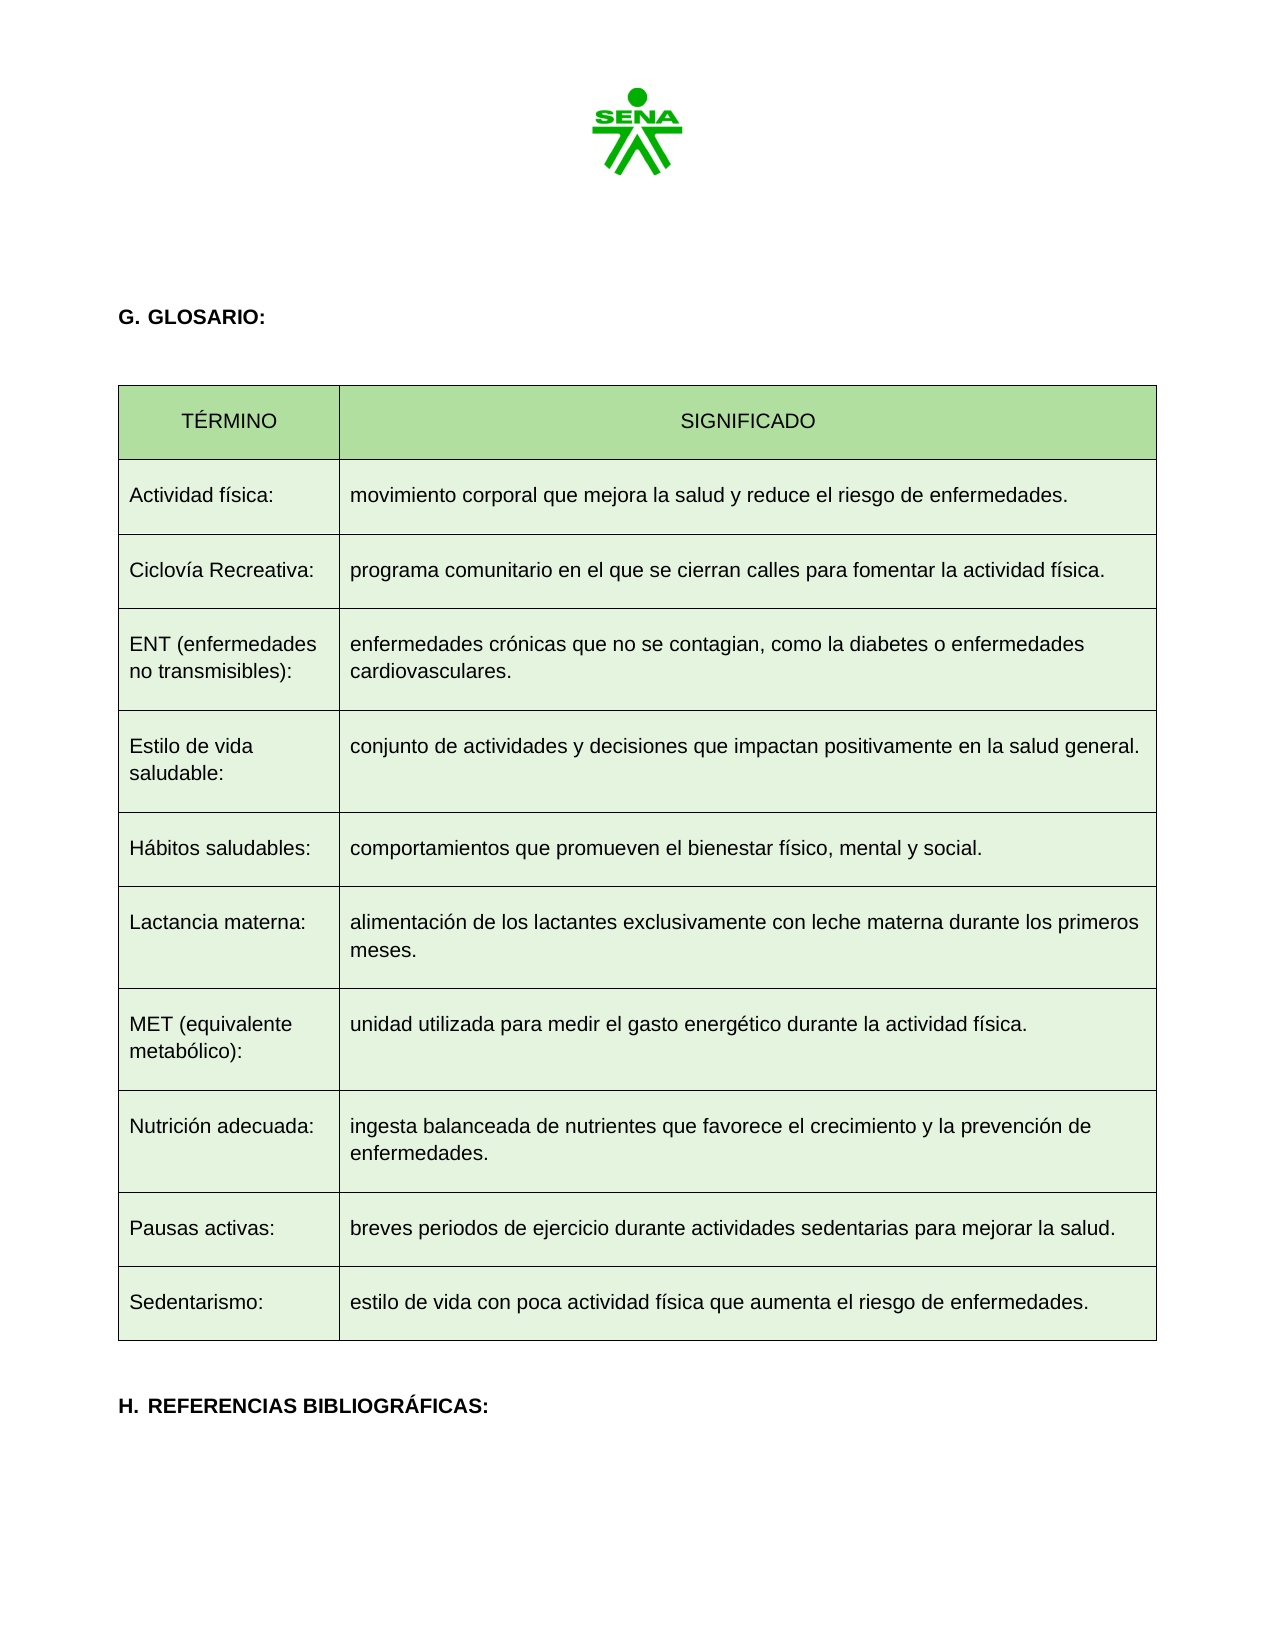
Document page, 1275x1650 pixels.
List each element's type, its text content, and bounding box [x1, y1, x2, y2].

table_cell breves periodos de ejercicio durante actividades sedentarias para mejorar la salud. [340, 1193, 1156, 1266]
table_cell comportamientos que promueven el bienestar físico, mental y social. [340, 813, 1156, 886]
table_cell estilo de vida con poca actividad física que aumenta el riesgo de enfermedades. [340, 1267, 1156, 1340]
table_cell Estilo de vida saludable: [119, 711, 339, 812]
list GLOSARIO: [118, 305, 1157, 329]
table_cell enfermedades crónicas que no se contagian, como la diabetes o enfermedades cardiovasculares. [340, 609, 1156, 710]
table_cell Ciclovía Recreativa: [119, 535, 339, 608]
table_cell Actividad física: [119, 460, 339, 533]
table_cell Lactancia materna: [119, 887, 339, 988]
table_cell unidad utilizada para medir el gasto energético durante la actividad física. [340, 989, 1156, 1090]
table_cell Nutrición adecuada: [119, 1091, 339, 1192]
table_cell alimentación de los lactantes exclusivamente con leche materna durante los primeros meses. [340, 887, 1156, 988]
table_cell conjunto de actividades y decisiones que impactan positivamente en la salud general. [340, 711, 1156, 812]
picture [592, 87, 683, 176]
table_header SIGNIFICADO [340, 386, 1156, 459]
table_header TÉRMINO [119, 386, 339, 459]
table_cell Sedentarismo: [119, 1267, 339, 1340]
table_cell Hábitos saludables: [119, 813, 339, 886]
table_cell programa comunitario en el que se cierran calles para fomentar la actividad física. [340, 535, 1156, 608]
table_cell ingesta balanceada de nutrientes que favorece el crecimiento y la prevención de enfermedades. [340, 1091, 1156, 1192]
table_cell MET (equivalente metabólico): [119, 989, 339, 1090]
list REFERENCIAS BIBLIOGRÁFICAS: [118, 1394, 1157, 1418]
table_cell ENT (enfermedades no transmisibles): [119, 609, 339, 710]
table_cell Pausas activas: [119, 1193, 339, 1266]
table_cell movimiento corporal que mejora la salud y reduce el riesgo de enfermedades. [340, 460, 1156, 533]
